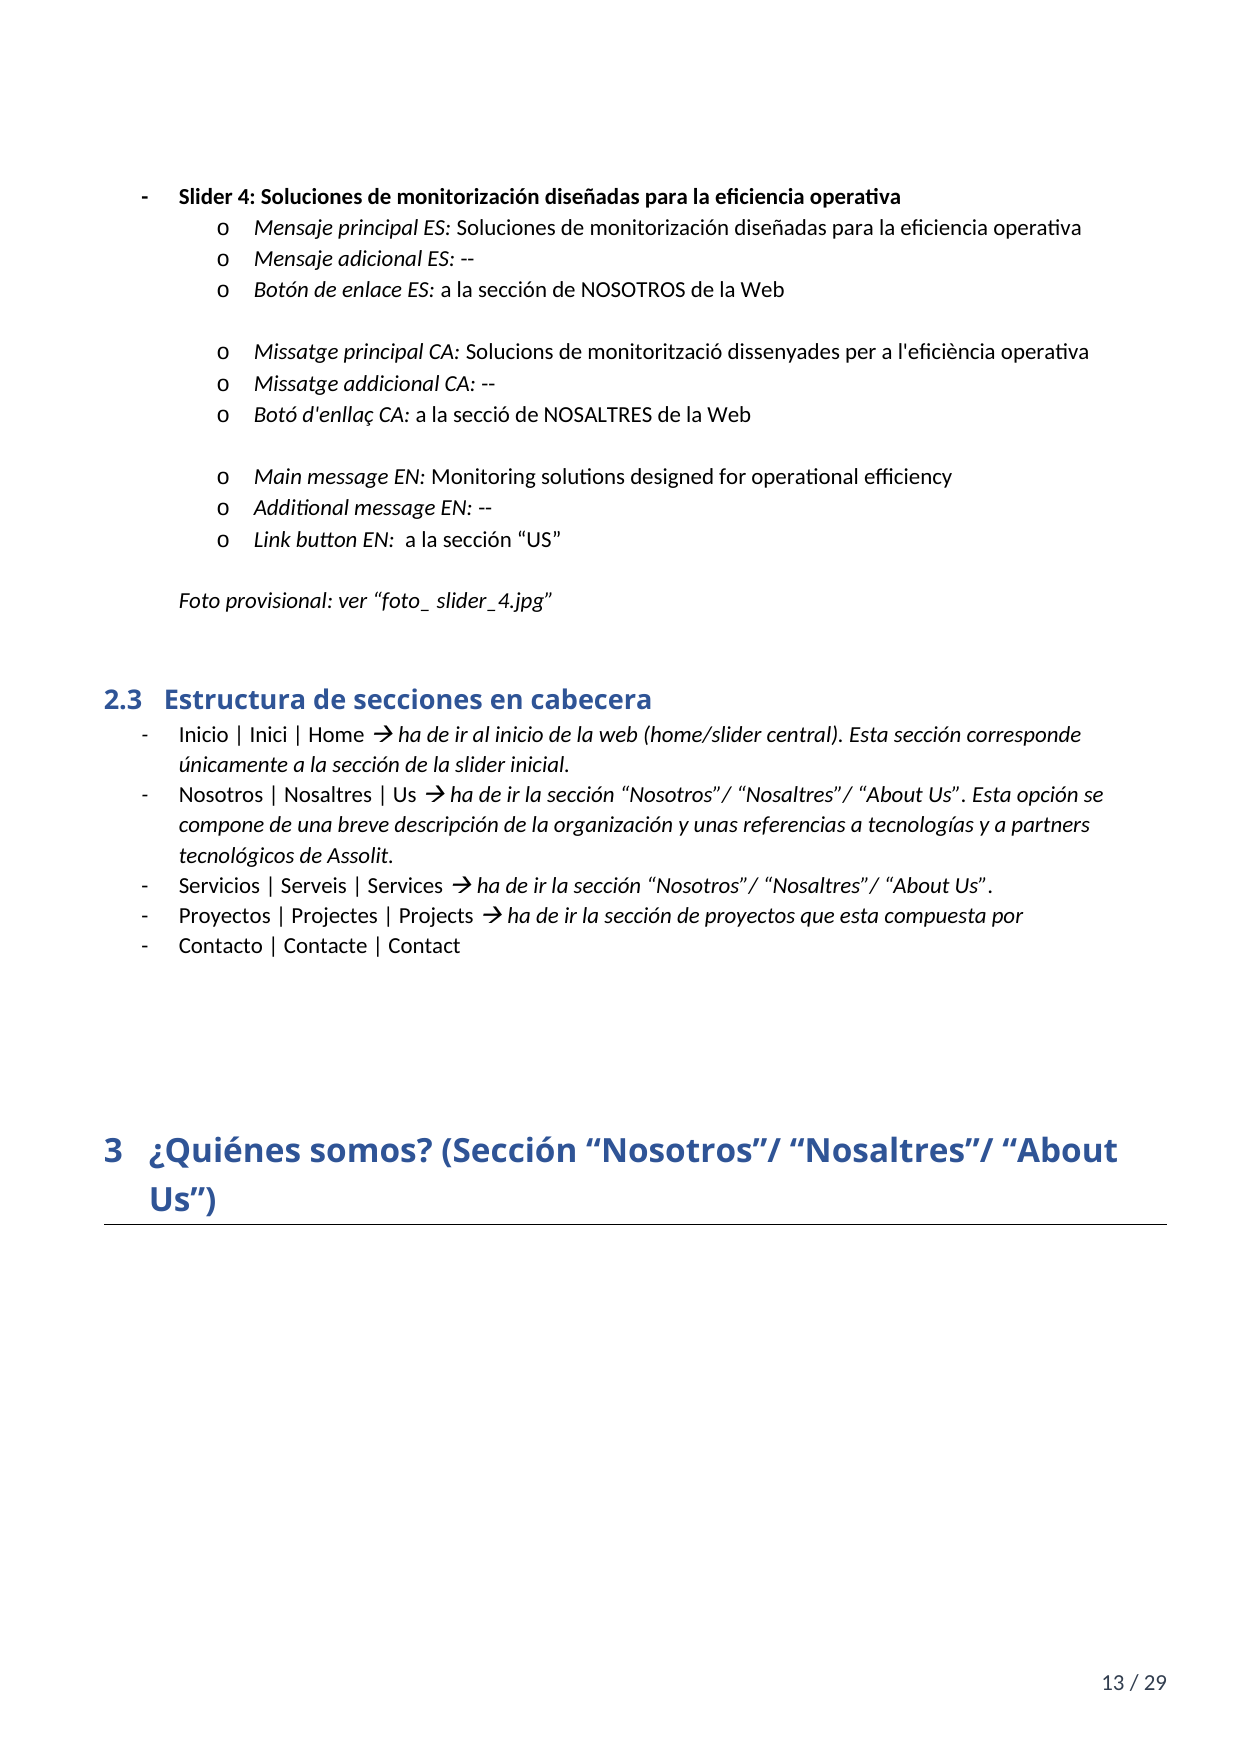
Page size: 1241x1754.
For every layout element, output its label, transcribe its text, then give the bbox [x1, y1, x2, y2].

list Foto provisional: ver “foto_ slider_4.jpg” [178, 586, 1167, 614]
list Missatge addicional CA: -- [216, 369, 1167, 398]
list Nosotros | Nosaltres | Us ha de ir la sección “Nosotros”/ “Nosaltres”/ “About Us”. Esta opción se compone de una breve descripción de la organización y unas referencias a tecnologías y a partners tecnológicos de Assolit. [141, 780, 1167, 869]
list Contacto | Contacte | Contact [141, 931, 1167, 959]
list Main message EN: Monitoring solutions designed for operational efficiency [216, 462, 1167, 491]
list Inicio | Inici | Home ha de ir al inicio de la web (home/slider central). Esta sección corresponde únicamente a la sección de la slider inicial. [141, 720, 1167, 778]
list Botó d'enllaç CA: a la secció de NOSALTRES de la Web [216, 400, 1167, 429]
list Servicios | Serveis | Services ha de ir la sección “Nosotros”/ “Nosaltres”/ “About Us”. [141, 871, 1167, 899]
list Additional message EN: -- [216, 493, 1167, 522]
list Slider 4: Soluciones de monitorización diseñadas para la eficiencia operativa [141, 182, 1167, 210]
subtitle Estructura de secciones en cabecera [103, 680, 1167, 717]
list Proyectos | Projectes | Projects ha de ir la sección de proyectos que esta compuesta por [141, 901, 1167, 929]
list Botón de enlace ES: a la sección de NOSOTROS de la Web [216, 276, 1167, 305]
subtitle ¿Quiénes somos? (Sección “Nosotros”/ “Nosaltres”/ “About Us”) [103, 1127, 1167, 1225]
list Link button EN: a la sección “US” [216, 525, 1167, 554]
list Mensaje principal ES: Soluciones de monitorización diseñadas para la eficiencia operativa [216, 213, 1167, 242]
list Mensaje adicional ES: -- [216, 244, 1167, 273]
list Missatge principal CA: Solucions de monitorització dissenyades per a l'eficiència operativa [216, 337, 1167, 366]
